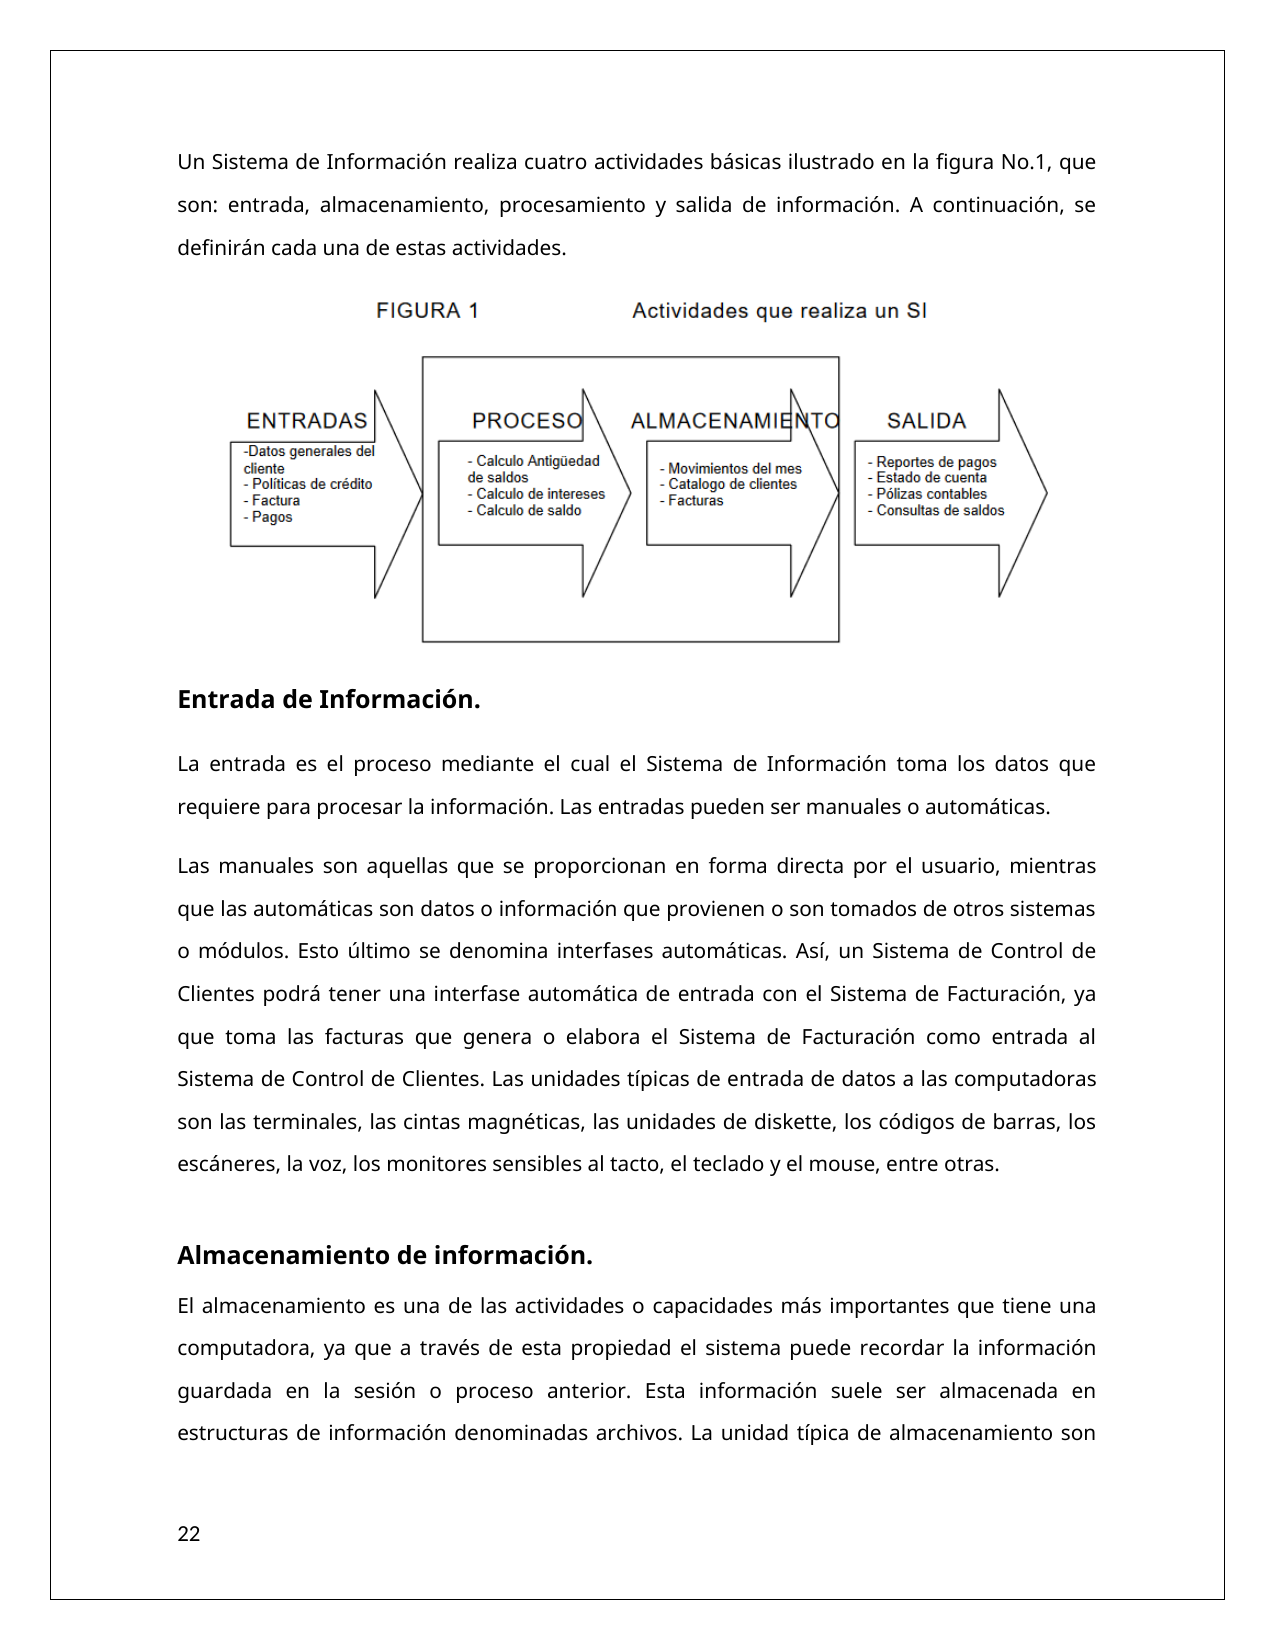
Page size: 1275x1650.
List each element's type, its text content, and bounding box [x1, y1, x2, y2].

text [177, 1291, 1098, 1447]
picture [226, 274, 1049, 659]
text Un Sistema de Información realiza cuatro actividades básicas ilustrado en la figura No.1, que son: entrada, almacenamiento, procesamiento y salida de información. A continuación, se definirán cada una de estas actividades. [177, 147, 1098, 261]
text Las manuales son aquellas que se proporcionan en forma directa por el usuario, mientras que las automáticas son datos o información que provienen o son tomados de otros sistemas o módulos. Esto último se denomina interfases automáticas. Así, un Sistema de Control de Clientes podrá tener una interfase automática de entrada con el Sistema de Facturación, ya que toma las facturas que genera o elabora el Sistema de Facturación como entrada al Sistema de Control de Clientes. Las unidades típicas de entrada de datos a las computadoras son las terminales, las cintas magnéticas, las unidades de diskette, los códigos de barras, los escáneres, la voz, los monitores sensibles al tacto, el teclado y el mouse, entre otras. [177, 851, 1098, 1178]
text La entrada es el proceso mediante el cual el Sistema de Información toma los datos que requiere para procesar la información. Las entradas pueden ser manuales o automáticas. [177, 749, 1098, 821]
text Almacenamiento de información. [177, 1237, 1098, 1271]
